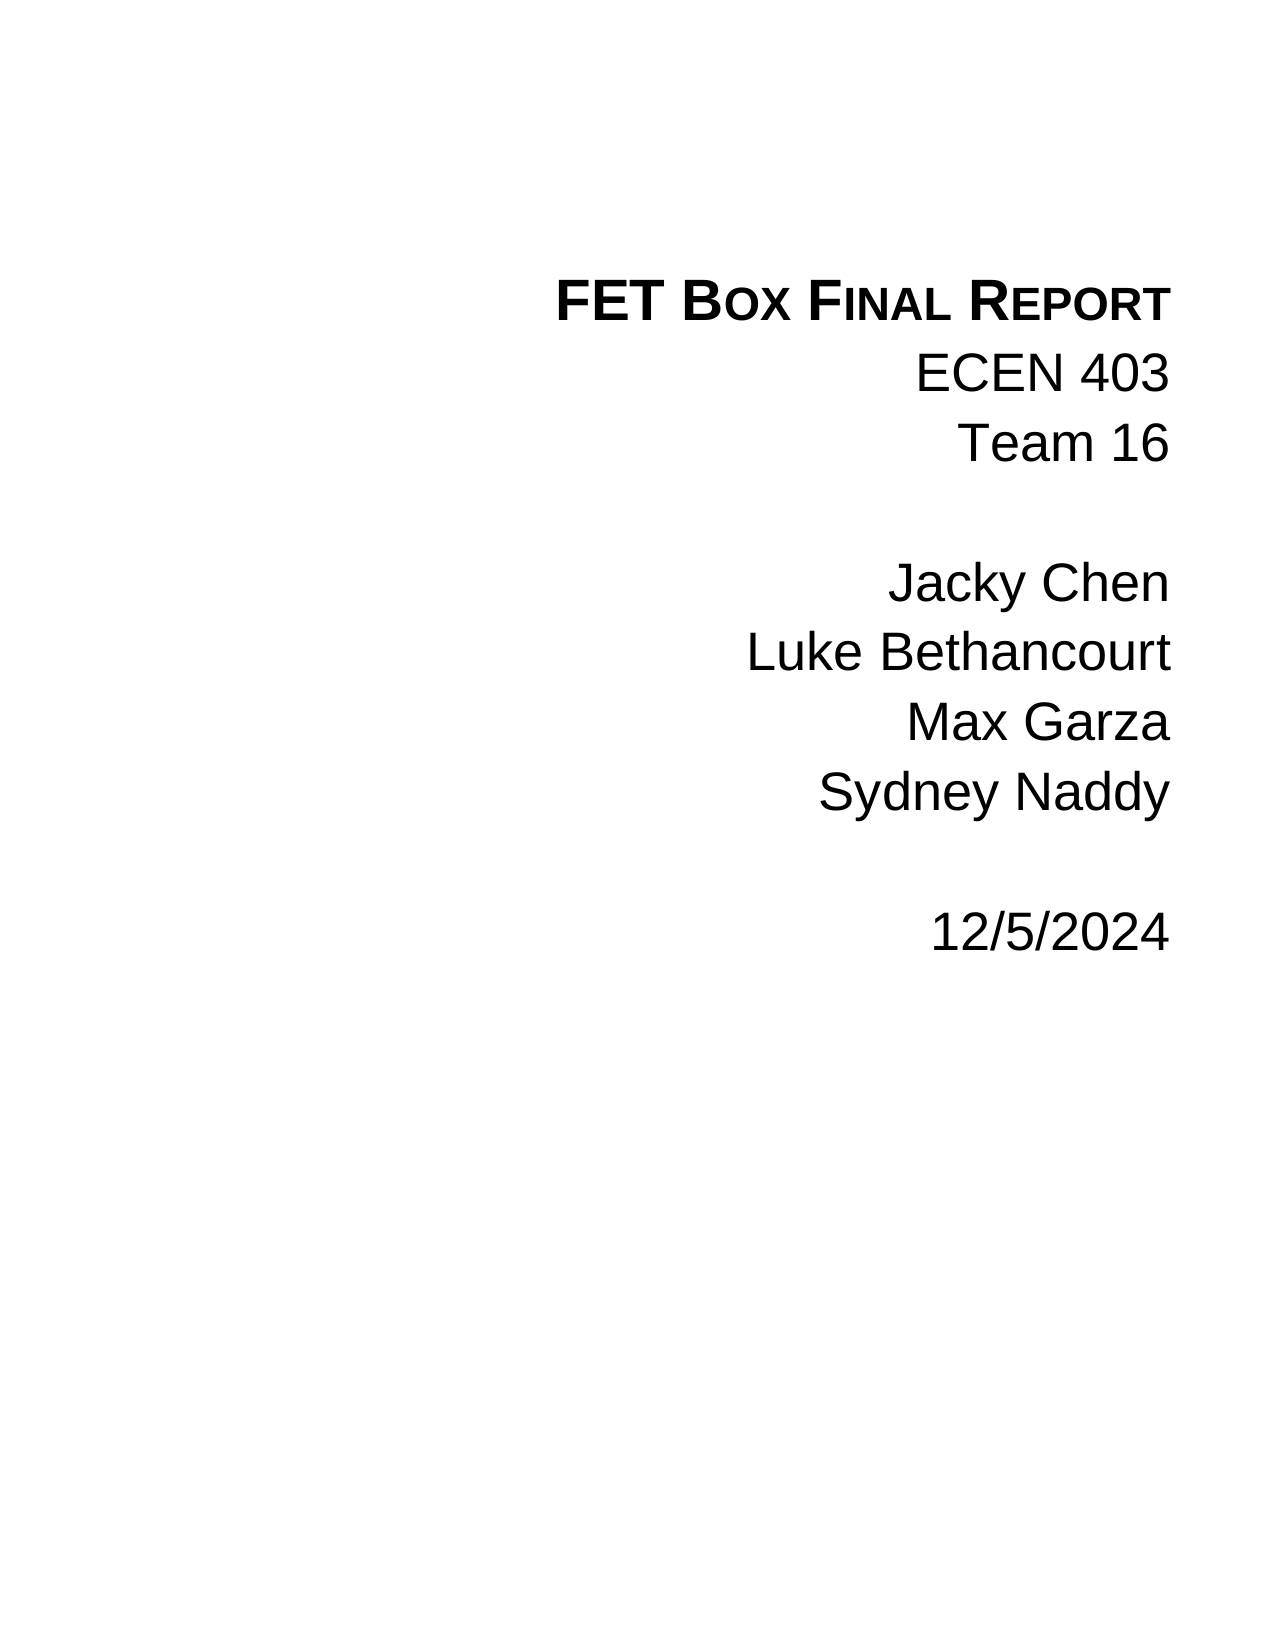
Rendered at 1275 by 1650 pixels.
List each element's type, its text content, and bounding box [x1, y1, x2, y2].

text Jacky Chen [137, 550, 1171, 612]
text Sydney Naddy [137, 760, 1171, 822]
text Max Garza [137, 690, 1171, 752]
text Luke Bethancourt [137, 620, 1171, 682]
text ECEN 403 [137, 340, 1171, 403]
subtitle FET Box Final Report [137, 266, 1171, 333]
text 12/5/2024 FET CONTROL BOX [137, 899, 1171, 962]
text Team 16 [137, 410, 1171, 473]
